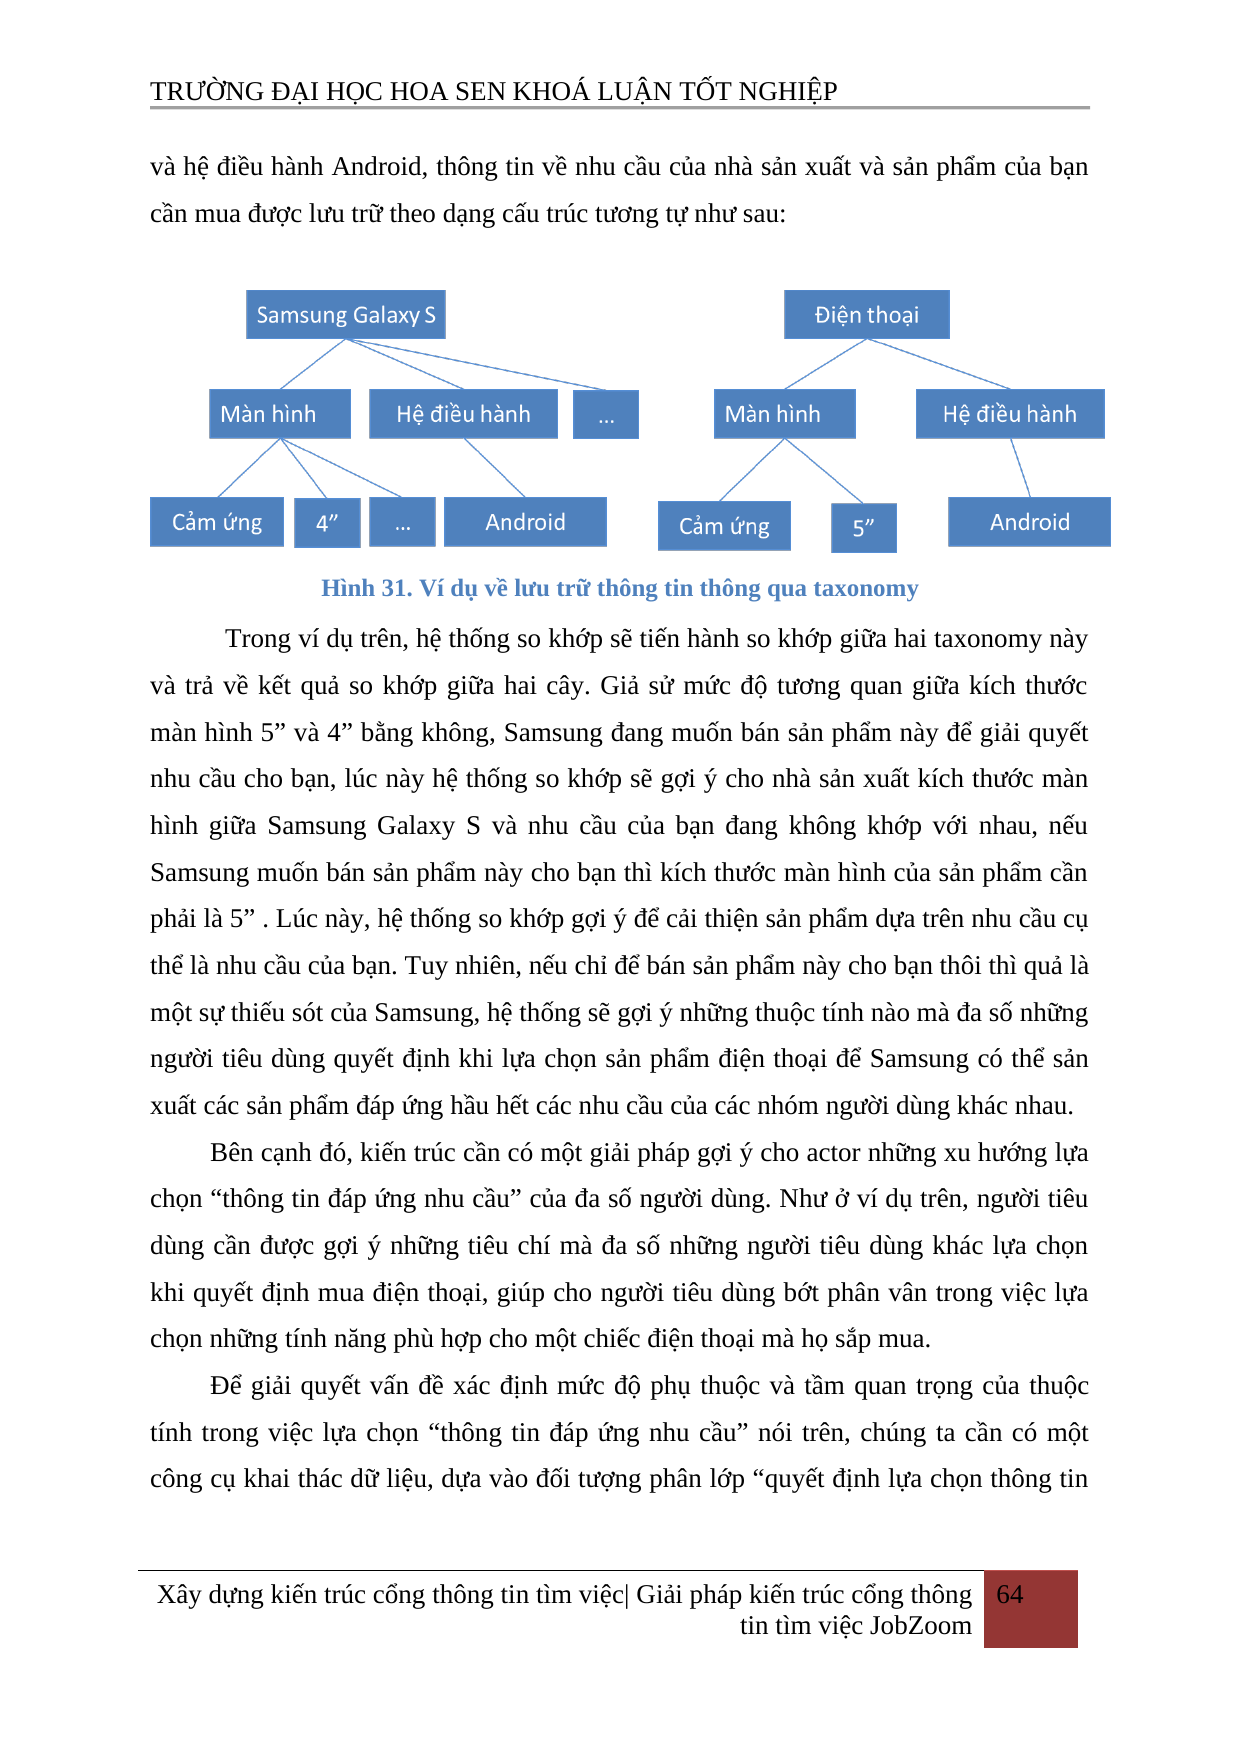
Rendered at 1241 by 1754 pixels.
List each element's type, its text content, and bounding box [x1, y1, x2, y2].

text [150, 1369, 1090, 1494]
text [150, 150, 1090, 228]
text Trong ví dụ trên, hệ thống so khớp sẽ tiến hành so khớp giữa hai taxonomy này và trả về kết quả so khớp giữa hai cây. Giả sử mức độ tương quan giữa kích thước màn hình 5” và 4” bằng không, Samsung đang muốn bán sản phẩm này để giải quyết nhu cầu cho bạn, lúc này hệ thống so khớp sẽ gợi ý cho nhà sản xuất kích thước màn hình giữa Samsung Galaxy S và nhu cầu của bạn đang không khớp với nhau, nếu Samsung muốn bán sản phẩm này cho bạn thì kích thước màn hình của sản phẩm cần phải là 5” . Lúc này, hệ thống so khớp gợi ý để cải thiện sản phẩm dựa trên nhu cầu cụ thể là nhu cầu của bạn. Tuy nhiên, nếu chỉ để bán sản phẩm này cho bạn thôi thì quả là một sự thiếu sót của Samsung, hệ thống sẽ gợi ý những thuộc tính nào mà đa số những người tiêu dùng quyết định khi lựa chọn sản phẩm điện thoại để Samsung có thể sản xuất các sản phẩm đáp ứng hầu hết các nhu cầu của các nhóm người dùng khác nhau. [150, 622, 1090, 1120]
text Hình 31. Ví dụ về lưu trữ thông tin thông qua taxonomy [150, 573, 1090, 602]
text Bên cạnh đó, kiến trúc cần có một giải pháp gợi ý cho actor những xu hướng lựa chọn “thông tin đáp ứng nhu cầu” của đa số người dùng. Như ở ví dụ trên, người tiêu dùng cần được gợi ý những tiêu chí mà đa số những người tiêu dùng khác lựa chọn khi quyết định mua điện thoại, giúp cho người tiêu dùng bớt phân vân trong việc lựa chọn những tính năng phù hợp cho một chiếc điện thoại mà họ sắp mua. [150, 1136, 1090, 1354]
picture [150, 290, 1111, 558]
